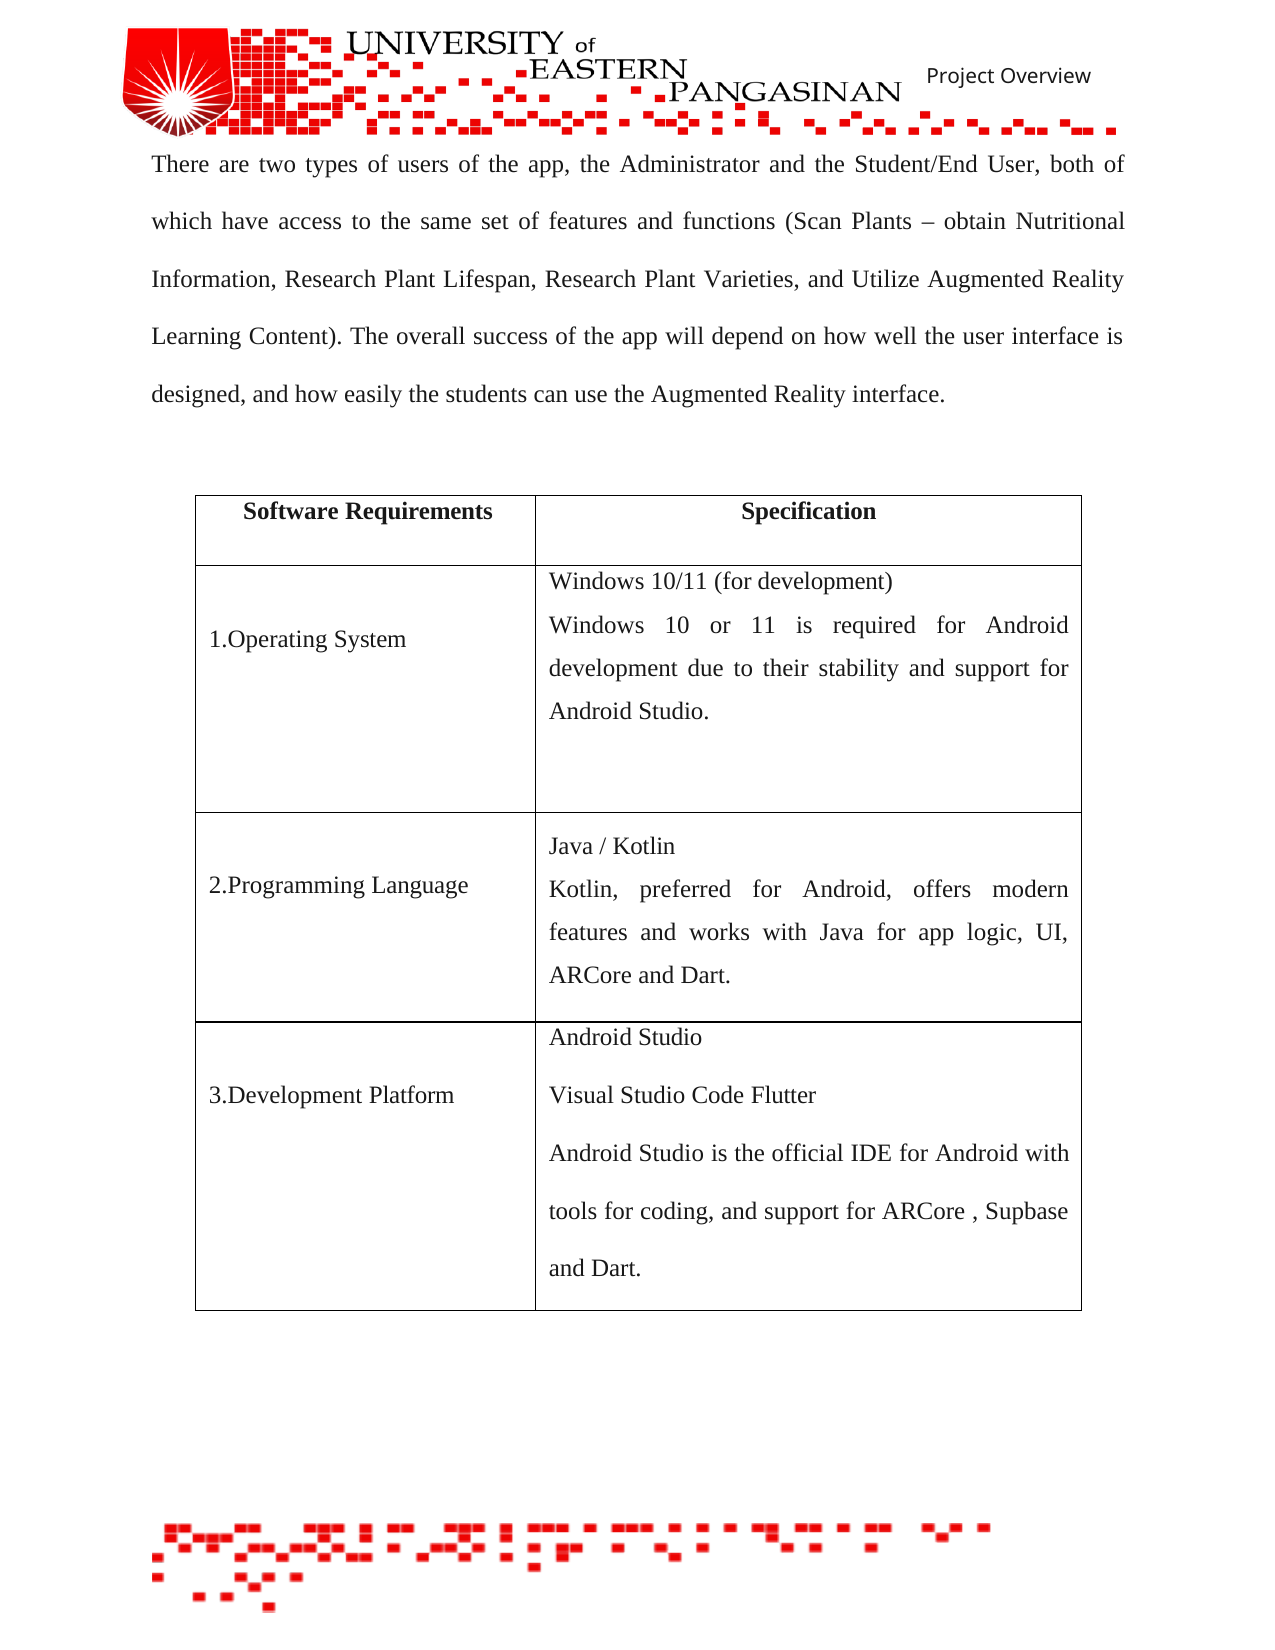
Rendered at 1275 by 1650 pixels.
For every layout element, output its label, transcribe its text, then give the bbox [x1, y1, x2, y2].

table_cell 3.Development Platform [196, 1023, 535, 1310]
picture [152, 1523, 991, 1613]
table_cell Windows 10/11 (for development) Windows 10 or 11 is required for Android development due to their stability and support for Android Studio. [536, 566, 1081, 812]
table_cell 1.Operating System [196, 566, 535, 812]
text There are two types of users of the app, the Administrator and the Student/End User, both of which have access to the same set of features and functions (Scan Plants – obtain Nutritional Information, Research Plant Lifespan, Research Plant Varieties, and Utilize Augmented Reality Learning Content). The overall success of the app will depend on how well the user interface is designed, and how easily the students can use the Augmented Reality interface. [151, 149, 1125, 407]
picture [120, 26, 1116, 139]
table_cell Java / Kotlin Kotlin, preferred for Android, offers modern features and works with Java for app logic, UI, ARCore and Dart. [536, 813, 1081, 1021]
table_cell 2.Programming Language [196, 813, 535, 1021]
table_header Software Requirements [196, 496, 535, 565]
table_cell Android Studio Visual Studio Code Flutter Android Studio is the official IDE for Android with tools for coding, and support for ARCore , Supbase and Dart. [536, 1023, 1081, 1310]
table_header Specification [536, 496, 1081, 565]
